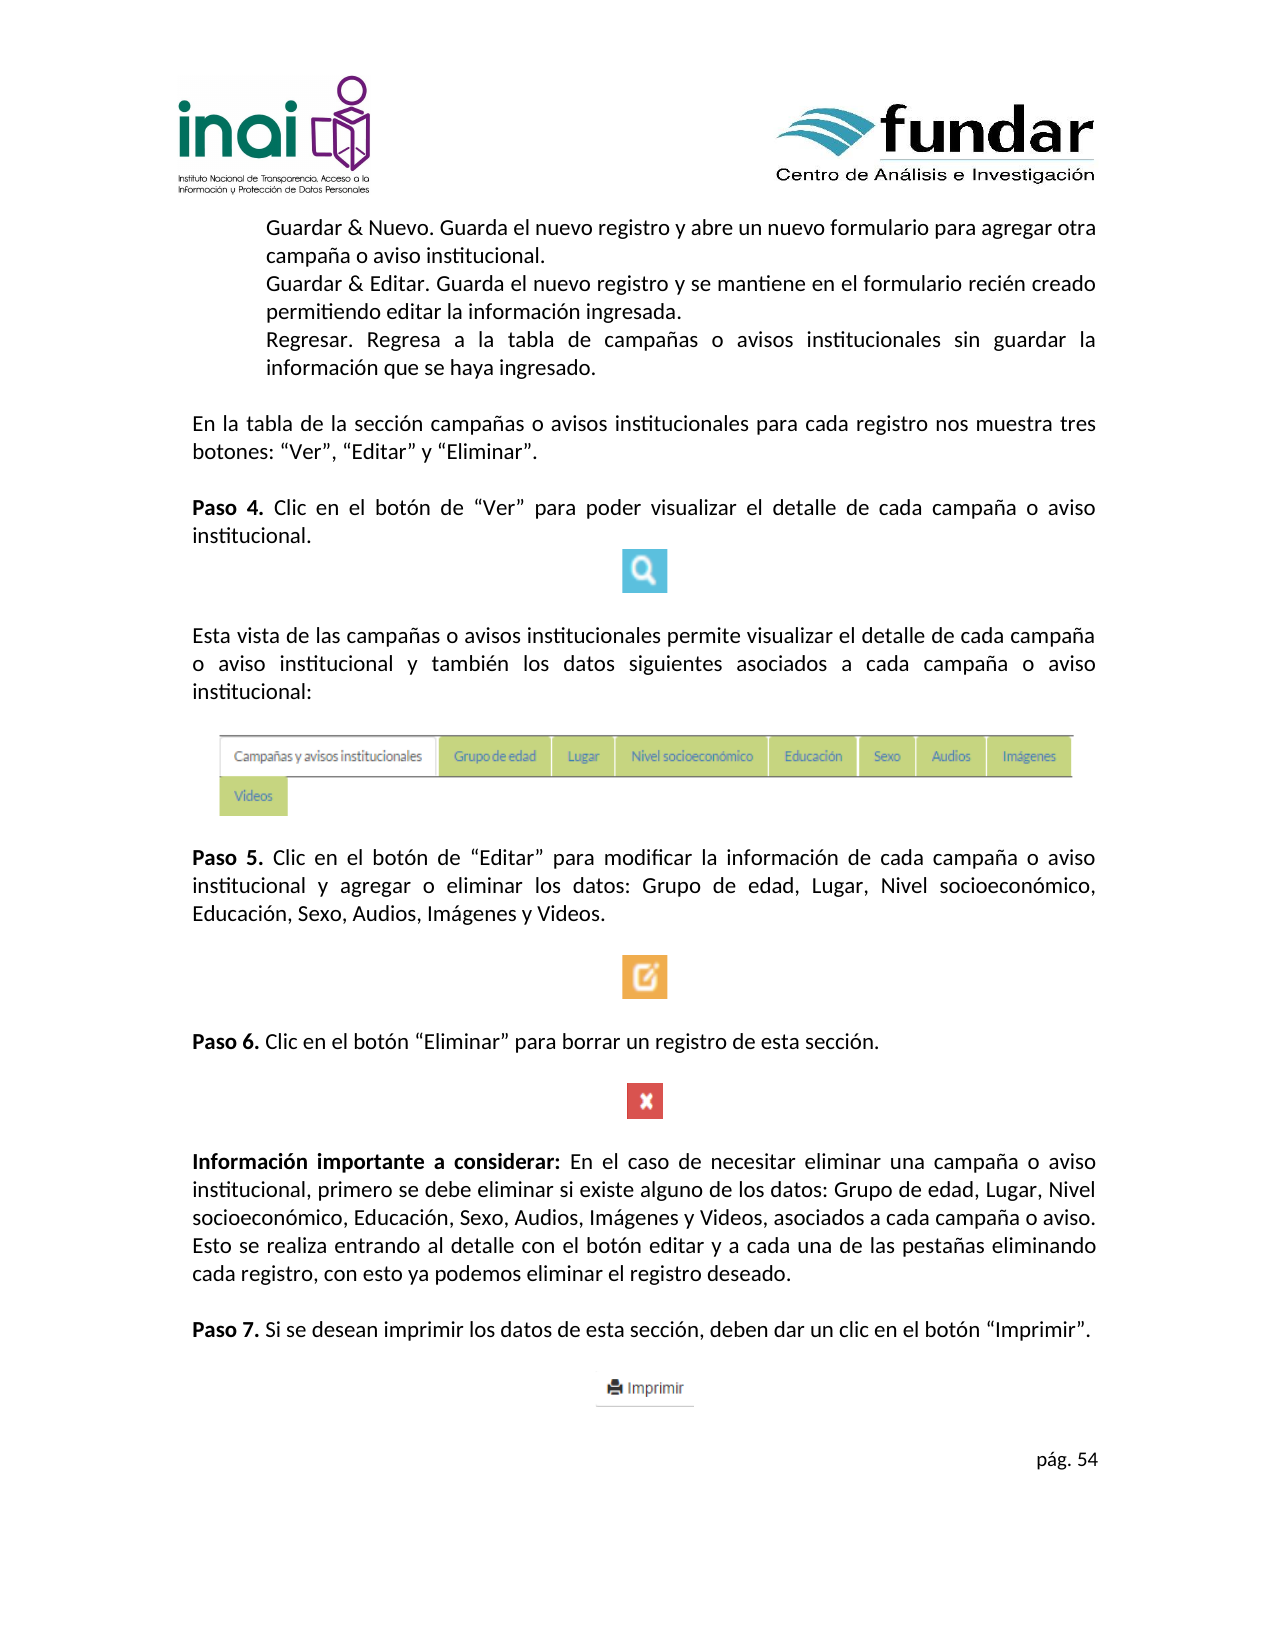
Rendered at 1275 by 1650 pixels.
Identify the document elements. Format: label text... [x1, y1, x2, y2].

text Paso 6. Clic en el botón “Eliminar” para borrar un registro de esta sección. [192, 1027, 1098, 1055]
picture [595, 1371, 694, 1407]
text Regresar. Regresa a la tabla de campañas o avisos institucionales sin guardar la información que se haya ingresado. [266, 325, 1098, 381]
text Paso 7. Si se desean imprimir los datos de esta sección, deben dar un clic en el botón “Imprimir”. [192, 1315, 1098, 1343]
picture [216, 733, 1074, 816]
text Guardar & Editar. Guarda el nuevo registro y se mantiene en el formulario recién creado permitiendo editar la información ingresada. [266, 269, 1098, 325]
text Guardar & Nuevo. Guarda el nuevo registro y abre un nuevo formulario para agregar otra campaña o aviso institucional. [266, 213, 1098, 269]
picture [622, 549, 668, 593]
picture [622, 955, 668, 999]
text Esta vista de las campañas o avisos institucionales permite visualizar el detalle de cada campaña o aviso institucional y también los datos siguientes asociados a cada campaña o aviso institucional: [192, 621, 1098, 705]
text Información importante a considerar: En el caso de necesitar eliminar una campaña o aviso institucional, primero se debe eliminar si existe alguno de los datos: Grupo de edad, Lugar, Nivel socioeconómico, Educación, Sexo, Audios, Imágenes y Videos, asociados a cada campaña o aviso. Esto se realiza entrando al detalle con el botón editar y a cada una de las pestañas eliminando cada registro, con esto ya podemos eliminar el registro deseado. [192, 1147, 1098, 1287]
picture [627, 1083, 663, 1119]
picture [177, 75, 371, 195]
text En la tabla de la sección campañas o avisos institucionales para cada registro nos muestra tres botones: “Ver”, “Editar” y “Eliminar”. [192, 409, 1098, 465]
text Paso 5. Clic en el botón de “Editar” para modificar la información de cada campaña o aviso institucional y agregar o eliminar los datos: Grupo de edad, Lugar, Nivel socioeconómico, Educación, Sexo, Audios, Imágenes y Videos. [192, 843, 1098, 927]
text Paso 4. Clic en el botón de “Ver” para poder visualizar el detalle de cada campaña o aviso institucional. [192, 493, 1098, 549]
picture [773, 100, 1099, 186]
